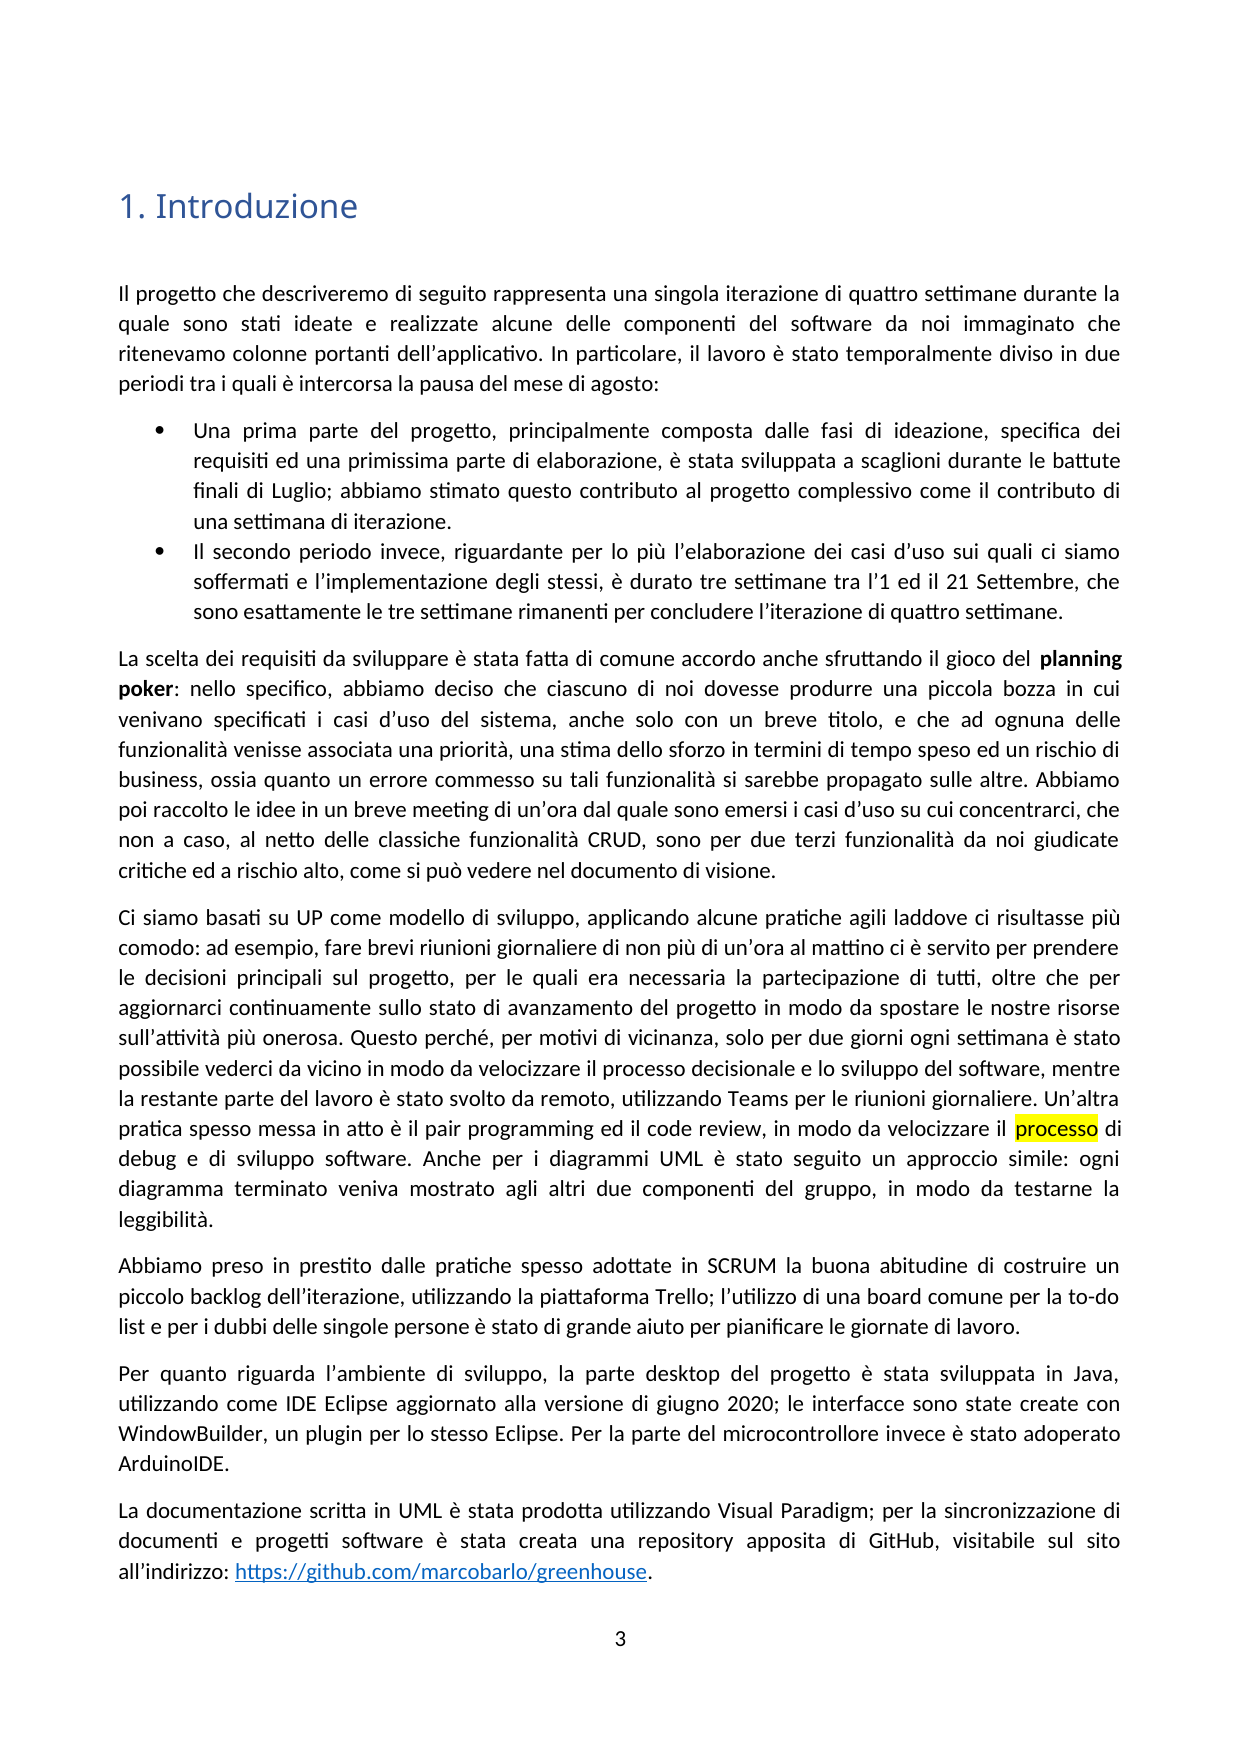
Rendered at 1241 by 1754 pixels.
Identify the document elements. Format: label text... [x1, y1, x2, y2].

subtitle Introduzione [118, 183, 1122, 228]
text La scelta dei requisiti da sviluppare è stata fatta di comune accordo anche sfruttando il gioco del planning poker: nello specifico, abbiamo deciso che ciascuno di noi dovesse produrre una piccola bozza in cui venivano specificati i casi d’uso del sistema, anche solo con un breve titolo, e che ad ognuna delle funzionalità venisse associata una priorità, una stima dello sforzo in termini di tempo speso ed un rischio di business, ossia quanto un errore commesso su tali funzionalità si sarebbe propagato sulle altre. Abbiamo poi raccolto le idee in un breve meeting di un’ora dal quale sono emersi i casi d’uso su cui concentrarci, che non a caso, al netto delle classiche funzionalità CRUD, sono per due terzi funzionalità da noi giudicate critiche ed a rischio alto, come si può vedere nel documento di visione. [118, 644, 1122, 884]
text Il progetto che descriveremo di seguito rappresenta una singola iterazione di quattro settimane durante la quale sono stati ideate e realizzate alcune delle componenti del software da noi immaginato che ritenevamo colonne portanti dell’applicativo. In particolare, il lavoro è stato temporalmente diviso in due periodi tra i quali è intercorsa la pausa del mese di agosto: [118, 279, 1122, 397]
text Ci siamo basati su UP come modello di sviluppo, applicando alcune pratiche agili laddove ci risultasse più comodo: ad esempio, fare brevi riunioni giornaliere di non più di un’ora al mattino ci è servito per prendere le decisioni principali sul progetto, per le quali era necessaria la partecipazione di tutti, oltre che per aggiornarci continuamente sullo stato di avanzamento del progetto in modo da spostare le nostre risorse sull’attività più onerosa. Questo perché, per motivi di vicinanza, solo per due giorni ogni settimana è stato possibile vederci da vicino in modo da velocizzare il processo decisionale e lo sviluppo del software, mentre la restante parte del lavoro è stato svolto da remoto, utilizzando Teams per le riunioni giornaliere. Un’altra pratica spesso messa in atto è il pair programming ed il code review, in modo da velocizzare il processo di debug e di sviluppo software. Anche per i diagrammi UML è stato seguito un approccio simile: ogni diagramma terminato veniva mostrato agli altri due componenti del gruppo, in modo da testarne la leggibilità. [118, 903, 1122, 1233]
list Una prima parte del progetto, principalmente composta dalle fasi di ideazione, specifica dei requisiti ed una primissima parte di elaborazione, è stata sviluppata a scaglioni durante le battute finali di Luglio; abbiamo stimato questo contributo al progetto complessivo come il contributo di una settimana di iterazione. [156, 416, 1122, 535]
list Il secondo periodo invece, riguardante per lo più l’elaborazione dei casi d’uso sui quali ci siamo soffermati e l’implementazione degli stessi, è durato tre settimane tra l’1 ed il 21 Settembre, che sono esattamente le tre settimane rimanenti per concludere l’iterazione di quattro settimane. [156, 537, 1122, 625]
text La documentazione scritta in UML è stata prodotta utilizzando Visual Paradigm; per la sincronizzazione di documenti e progetti software è stata creata una repository apposita di GitHub, visitabile sul sito all’indirizzo: https://github.com/marcobarlo/greenhouse. [118, 1496, 1122, 1585]
text Abbiamo preso in prestito dalle pratiche spesso adottate in SCRUM la buona abitudine di costruire un piccolo backlog dell’iterazione, utilizzando la piattaforma Trello; l’utilizzo di una board comune per la to-do list e per i dubbi delle singole persone è stato di grande aiuto per pianificare le giornate di lavoro. [118, 1252, 1122, 1340]
text Per quanto riguarda l’ambiente di sviluppo, la parte desktop del progetto è stata sviluppata in Java, utilizzando come IDE Eclipse aggiornato alla versione di giugno 2020; le interfacce sono state create con WindowBuilder, un plugin per lo stesso Eclipse. Per la parte del microcontrollore invece è stato adoperato ArduinoIDE. [118, 1359, 1122, 1477]
